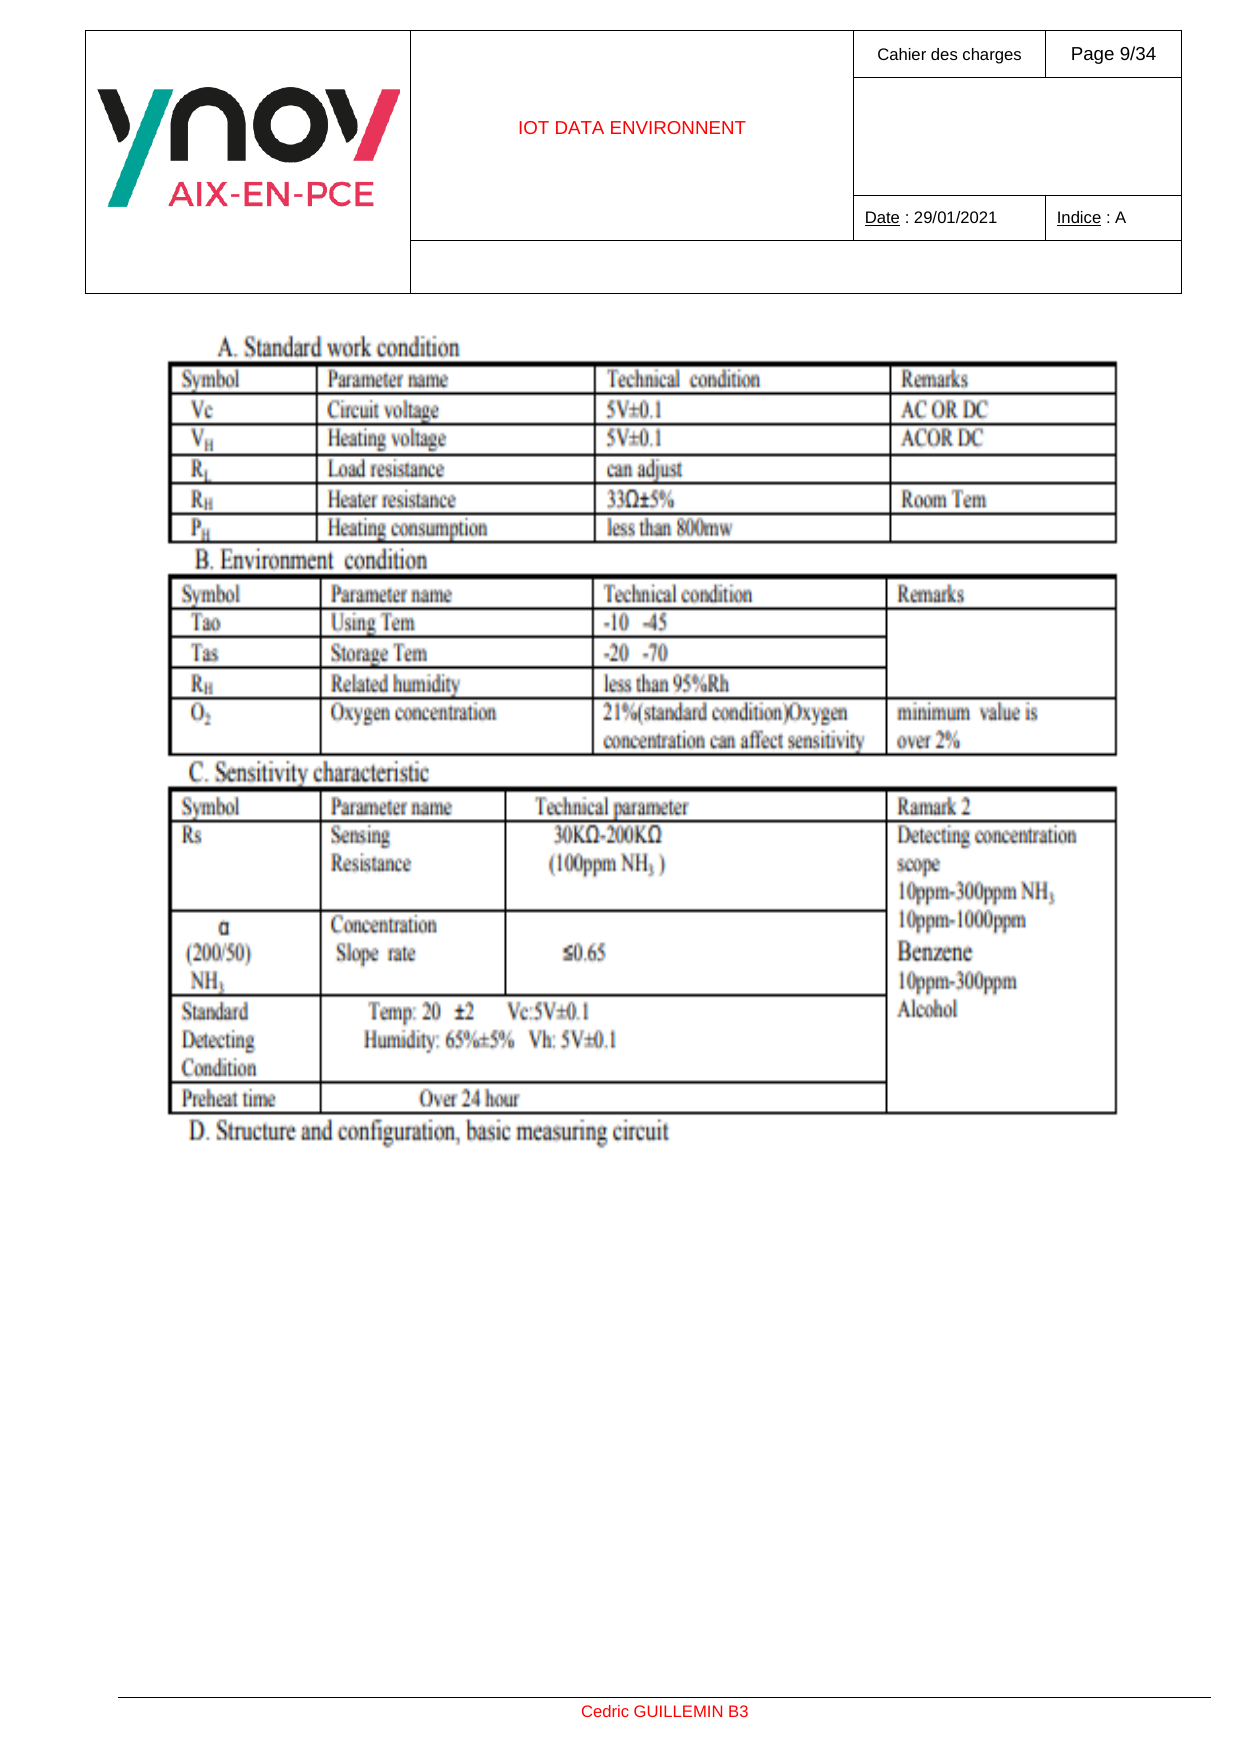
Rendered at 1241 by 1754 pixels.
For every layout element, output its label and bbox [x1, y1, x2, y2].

picture [118, 329, 1166, 1174]
picture [97, 87, 400, 207]
